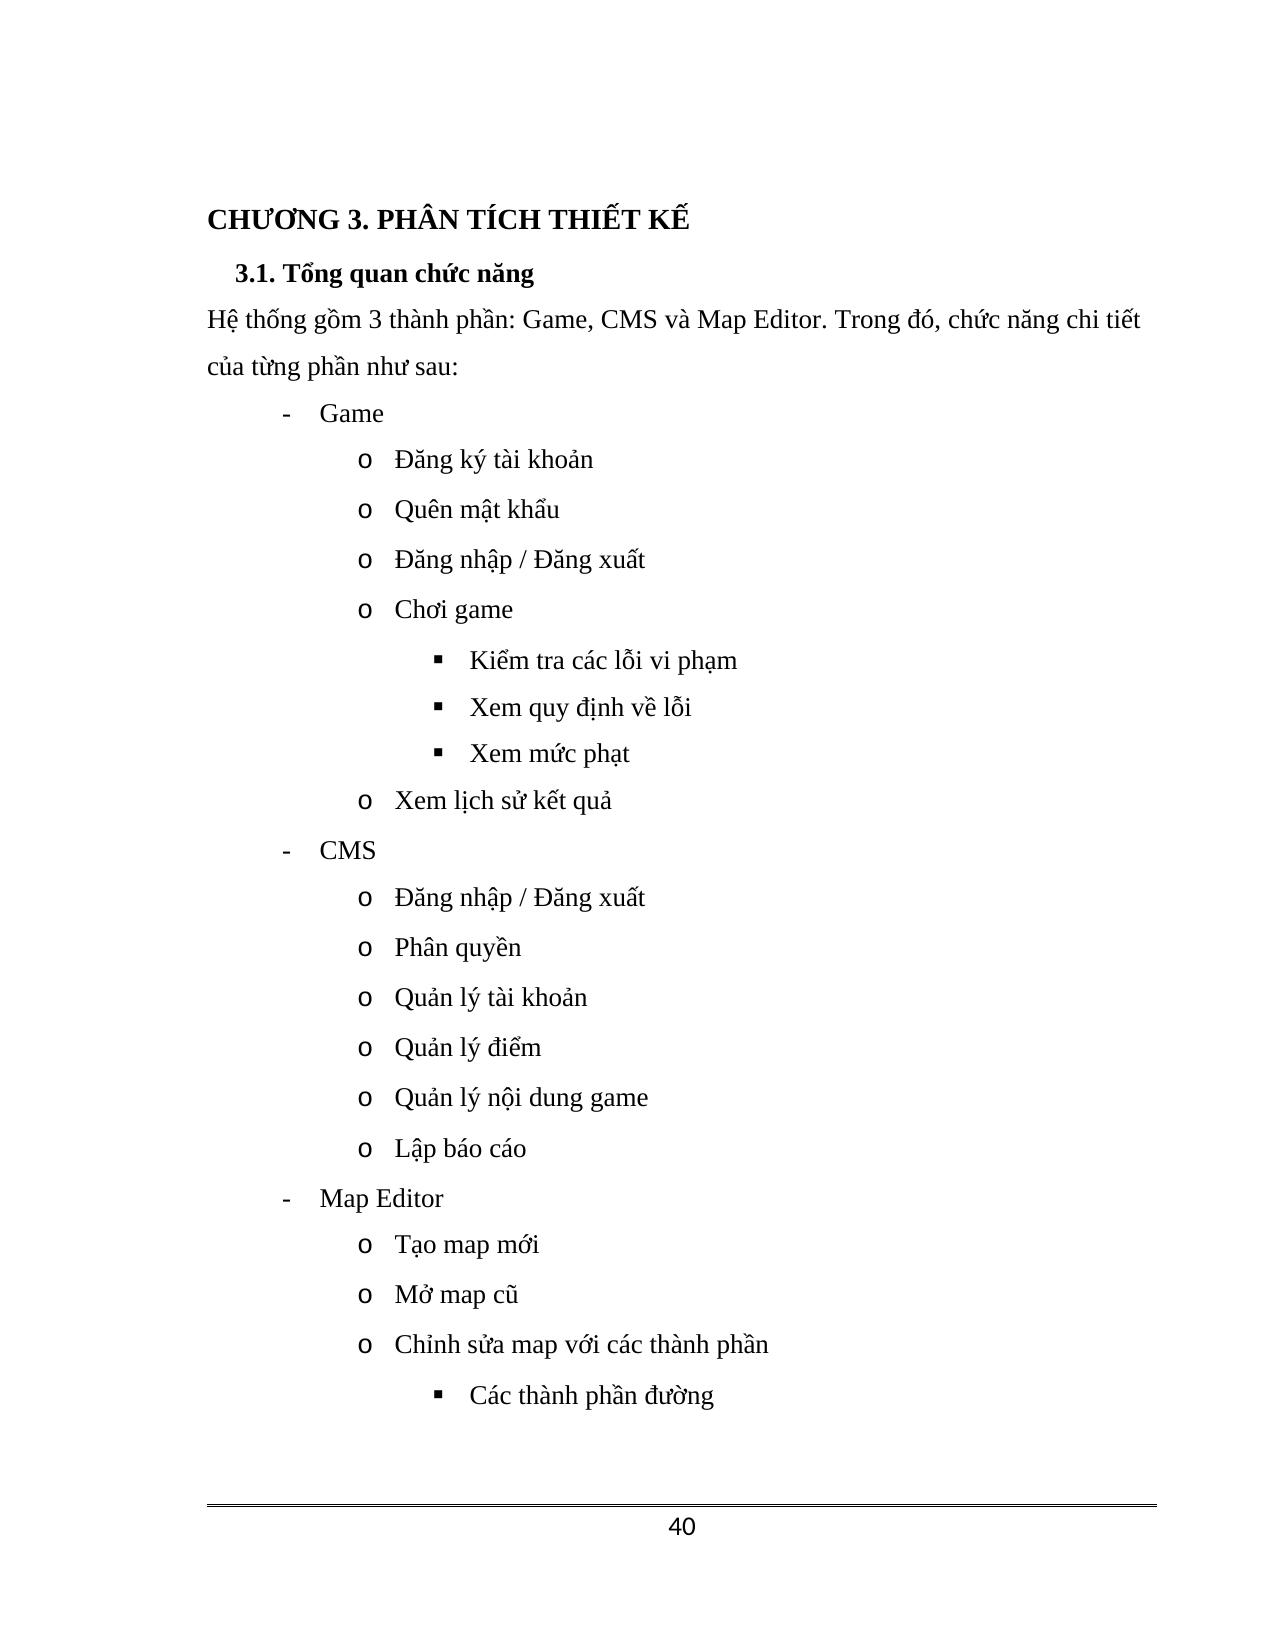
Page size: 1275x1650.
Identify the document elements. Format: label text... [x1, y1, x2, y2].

subtitle Tổng quan chức năng [235, 257, 1157, 288]
list Các thành phần đường [432, 1379, 1157, 1410]
list Chơi game [357, 594, 1157, 627]
list Đăng nhập / Đăng xuất [357, 881, 1157, 914]
list Quản lý điểm [357, 1031, 1157, 1065]
list Lập báo cáo [357, 1132, 1157, 1165]
list Quản lý nội dung game [357, 1082, 1157, 1115]
list Phân quyền [357, 931, 1157, 965]
list Xem lịch sử kết quả [357, 784, 1157, 818]
list Mở map cũ [357, 1278, 1157, 1312]
list Kiểm tra các lỗi vi phạm [432, 644, 1157, 675]
list Xem mức phạt [432, 737, 1157, 769]
list Map Editor [282, 1182, 1157, 1213]
list Đăng ký tài khoản [357, 443, 1157, 477]
list Quên mật khẩu [357, 493, 1157, 527]
list Quản lý tài khoản [357, 981, 1157, 1015]
list Tạo map mới [357, 1228, 1157, 1262]
subtitle PHÂN TÍCH THIẾT KẾ [207, 202, 1157, 236]
list Hệ thống gồm 3 thành phần: Game, CMS và Map Editor. Trong đó, chức năng chi tiết của từng phần như sau: [207, 303, 1157, 381]
list Chỉnh sửa map với các thành phần [357, 1329, 1157, 1362]
list Xem quy định về lỗi [432, 691, 1157, 722]
list Đăng nhập / Đăng xuất [357, 543, 1157, 577]
list Game [282, 397, 1157, 428]
list CMS [282, 834, 1157, 866]
